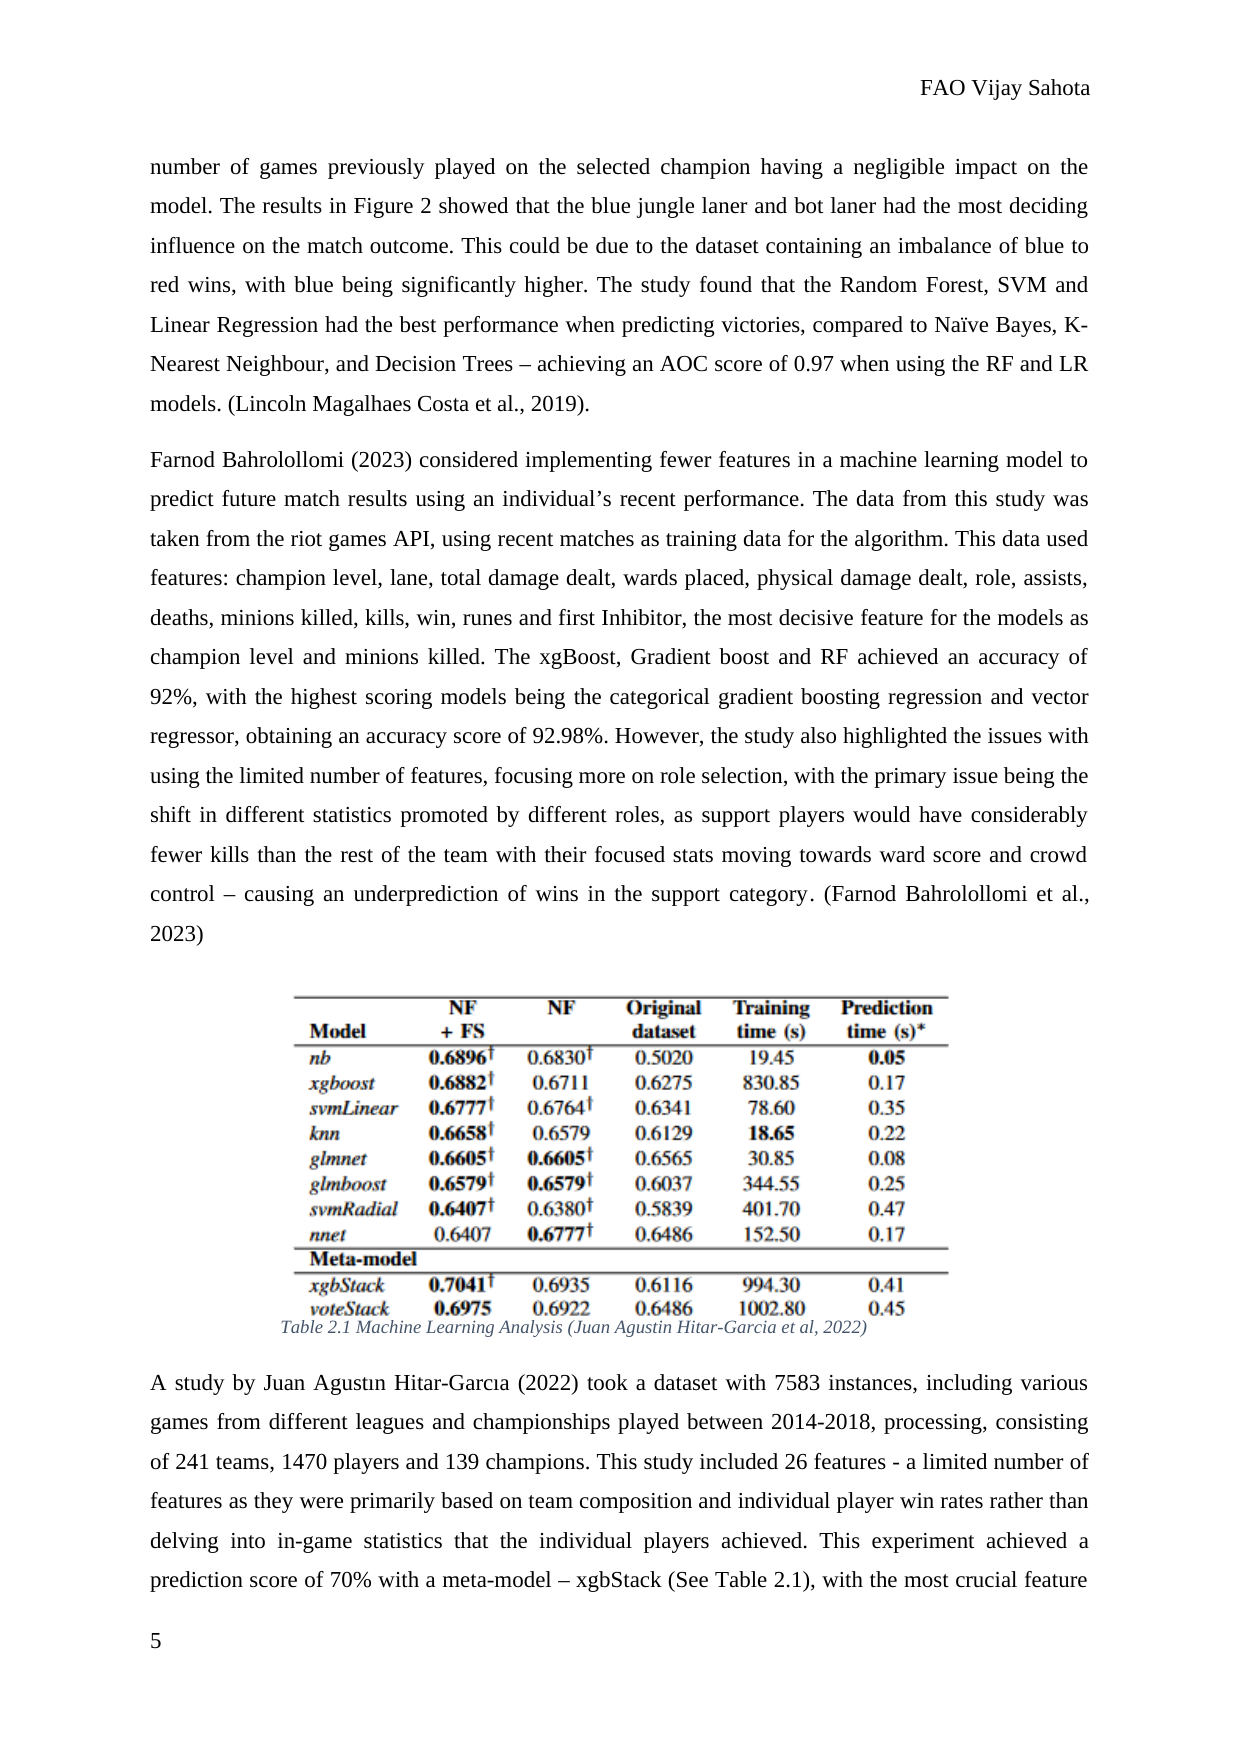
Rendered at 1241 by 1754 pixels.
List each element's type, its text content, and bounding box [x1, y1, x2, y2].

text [150, 153, 1090, 416]
picture [282, 977, 963, 1327]
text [150, 1369, 1090, 1592]
text Farnod Bahrolollomi (2023) considered implementing fewer features in a machine learning model to predict future match results using an individual’s recent performance. The data from this study was taken from the riot games API, using recent matches as training data for the algorithm. This data used ­features: champion level, lane, total damage dealt, wards placed, physical damage dealt, role, assists, deaths, minions killed, kills, win, runes and first Inhibitor, the most decisive feature for the models as champion level and minions killed. The xgBoost, Gradient boost and RF achieved an accuracy of 92%, with the highest scoring models being the categorical gradient boosting regression and vector regressor, obtaining an accuracy score of 92.98%. However, the study also highlighted the issues with using the limited number of features, focusing more on role selection, with the primary issue being the shift in different statistics promoted by different roles, as support players would have considerably fewer kills than the rest of the team with their focused stats moving towards ward score and crowd control – causing an underprediction of wins in the support category. (Farnod Bahrolollomi et al., 2023) [150, 446, 1090, 946]
